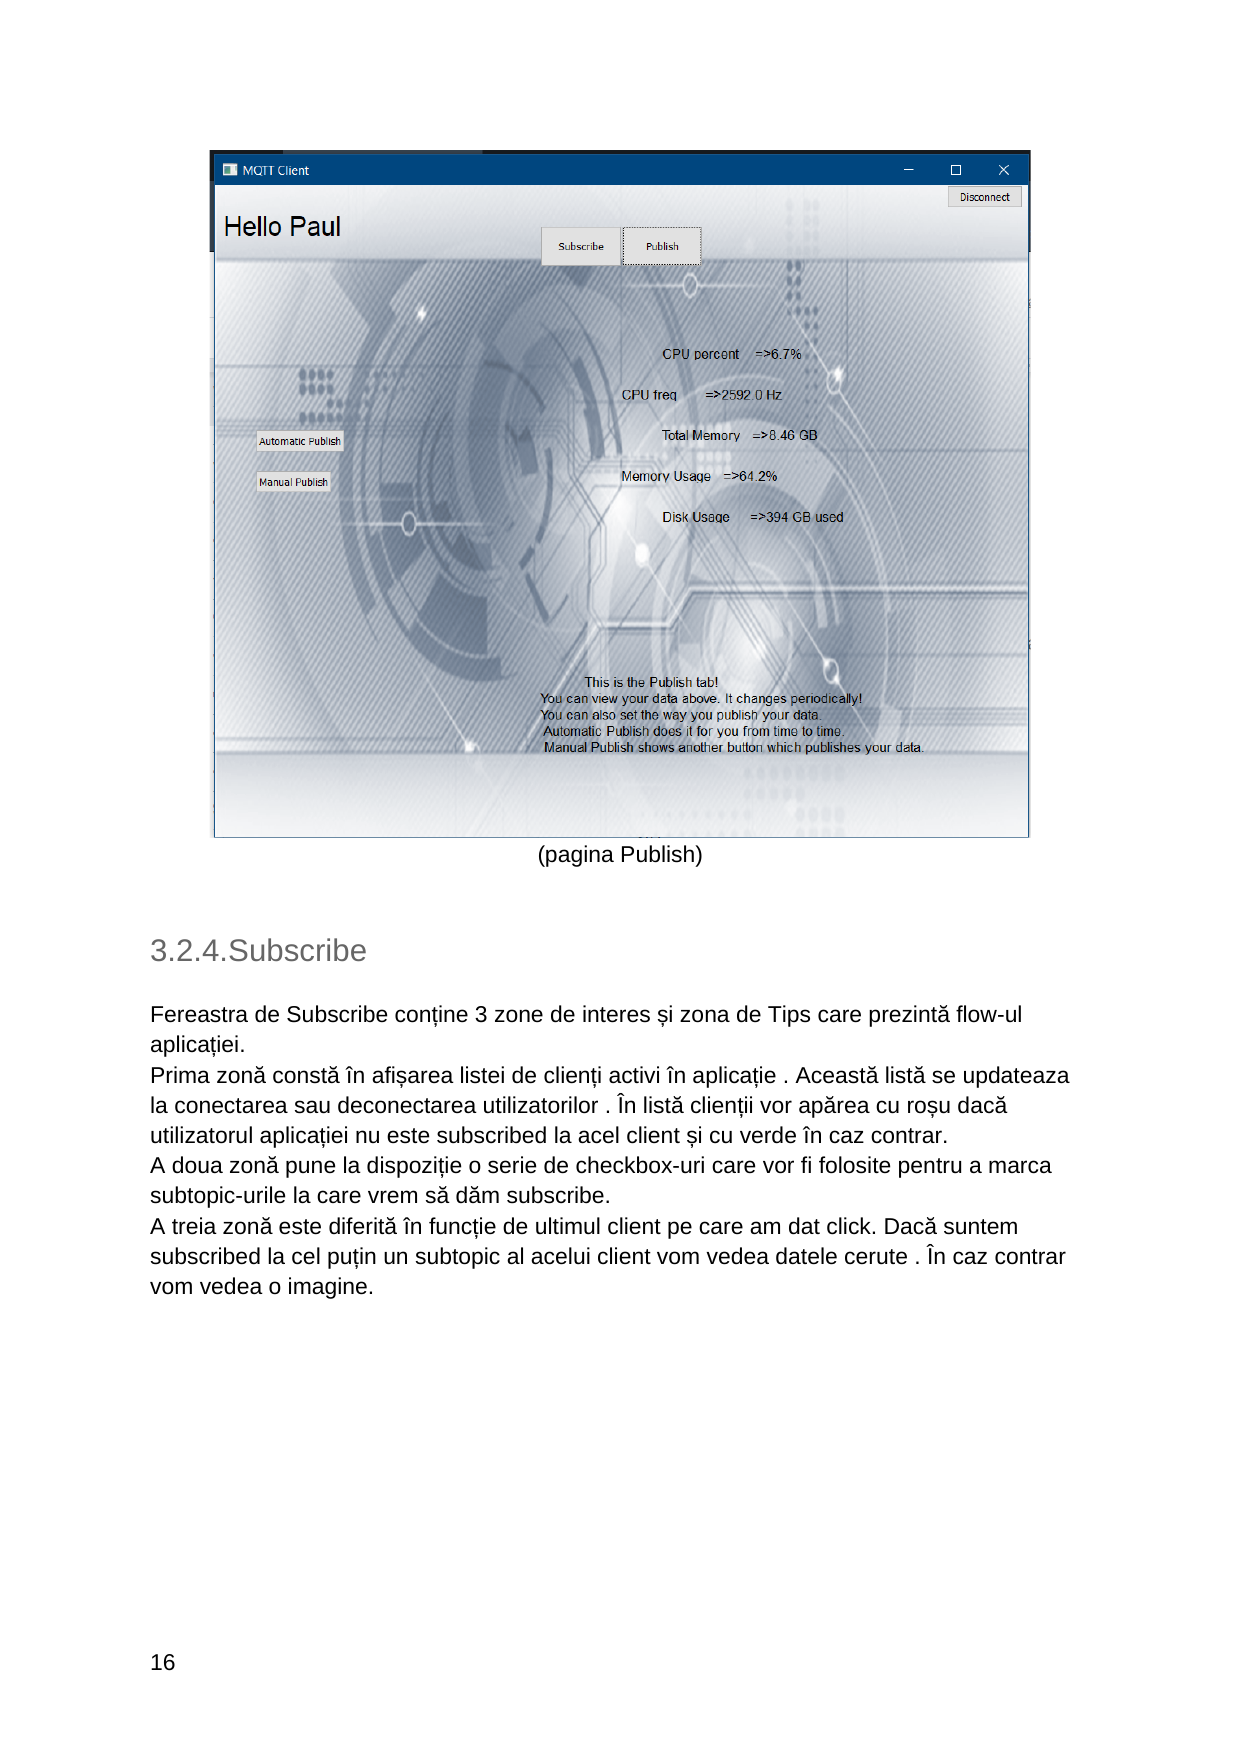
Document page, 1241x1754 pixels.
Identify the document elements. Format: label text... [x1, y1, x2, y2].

text (pagina Publish) [150, 841, 1090, 868]
picture [209, 150, 1031, 838]
text Prima zonă constă în afișarea listei de clienți activi în aplicație . Această listă se updateaza la conectarea sau deconectarea utilizatorilor . În listă clienții vor apărea cu roșu dacă utilizatorul aplicației nu este subscribed la acel client și cu verde în caz contrar. [150, 1062, 1090, 1148]
subtitle 3.2.4.Subscribe [150, 932, 1090, 968]
text A doua zonă pune la dispoziție o serie de checkbox-uri care vor fi folosite pentru a marca subtopic-urile la care vrem să dăm subscribe. [150, 1152, 1090, 1209]
text vom vedea o imagine. [150, 1273, 1090, 1299]
text Fereastra de Subscribe conține 3 zone de interes și zona de Tips care prezintă flow-ul aplicației. [150, 1001, 1090, 1058]
text A treia zonă este diferită în funcție de ultimul client pe care am dat click. Dacă suntem subscribed la cel puțin un subtopic al acelui client vom vedea datele cerute . În caz contrar [150, 1213, 1090, 1269]
